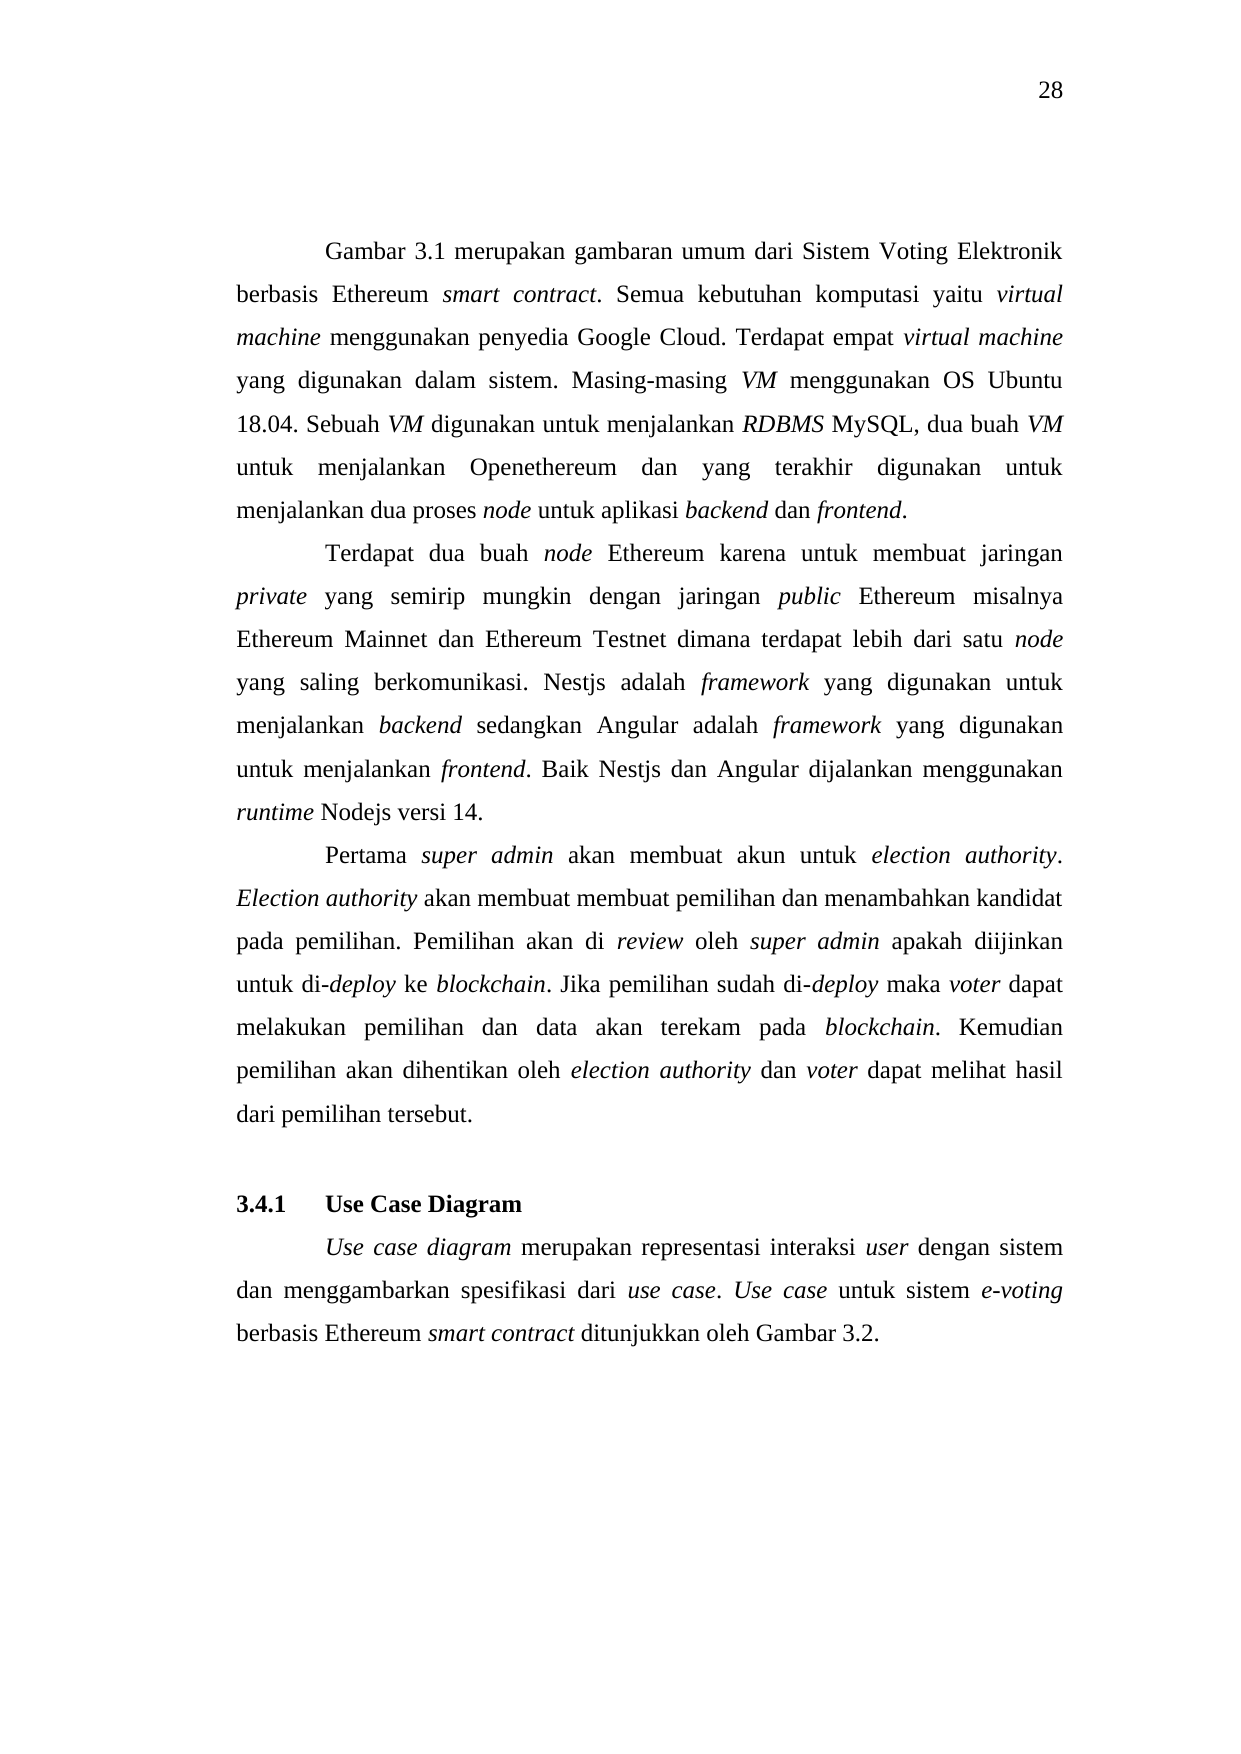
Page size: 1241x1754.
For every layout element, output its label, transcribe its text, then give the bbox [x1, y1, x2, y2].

text Pertama super admin akan membuat akun untuk election authority. Election authority akan membuat membuat pemilihan dan menambahkan kandidat pada pemilihan. Pemilihan akan di review oleh super admin apakah diijinkan untuk di-deploy ke blockchain. Jika pemilihan sudah di-deploy maka voter dapat melakukan pemilihan dan data akan terekam pada blockchain. Kemudian pemilihan akan dihentikan oleh election authority dan voter dapat melihat hasil dari pemilihan tersebut. [236, 840, 1063, 1127]
text Use case diagram merupakan representasi interaksi user dengan sistem dan menggambarkan spesifikasi dari use case. Use case untuk sistem e-voting berbasis Ethereum smart contract ditunjukkan oleh Gambar 3.2. [236, 1232, 1063, 1347]
text Gambar 3.1 merupakan gambaran umum dari Sistem Voting Elektronik berbasis Ethereum smart contract. Semua kebutuhan komputasi yaitu virtual machine menggunakan penyedia Google Cloud. Terdapat empat virtual machine yang digunakan dalam sistem. Masing-masing VM menggunakan OS Ubuntu 18.04. Sebuah VM digunakan untuk menjalankan RDBMS MySQL, dua buah VM untuk menjalankan Openethereum dan yang terakhir digunakan untuk menjalankan dua proses node untuk aplikasi backend dan frontend. [236, 236, 1063, 524]
text Terdapat dua buah node Ethereum karena untuk membuat jaringan private yang semirip mungkin dengan jaringan public Ethereum misalnya Ethereum Mainnet dan Ethereum Testnet dimana terdapat lebih dari satu node yang saling berkomunikasi. Nestjs adalah framework yang digunakan untuk menjalankan backend sedangkan Angular adalah framework yang digunakan untuk menjalankan frontend. Baik Nestjs dan Angular dijalankan menggunakan runtime Nodejs versi 14. [236, 538, 1063, 826]
subtitle Use Case Diagram [236, 1189, 1063, 1218]
